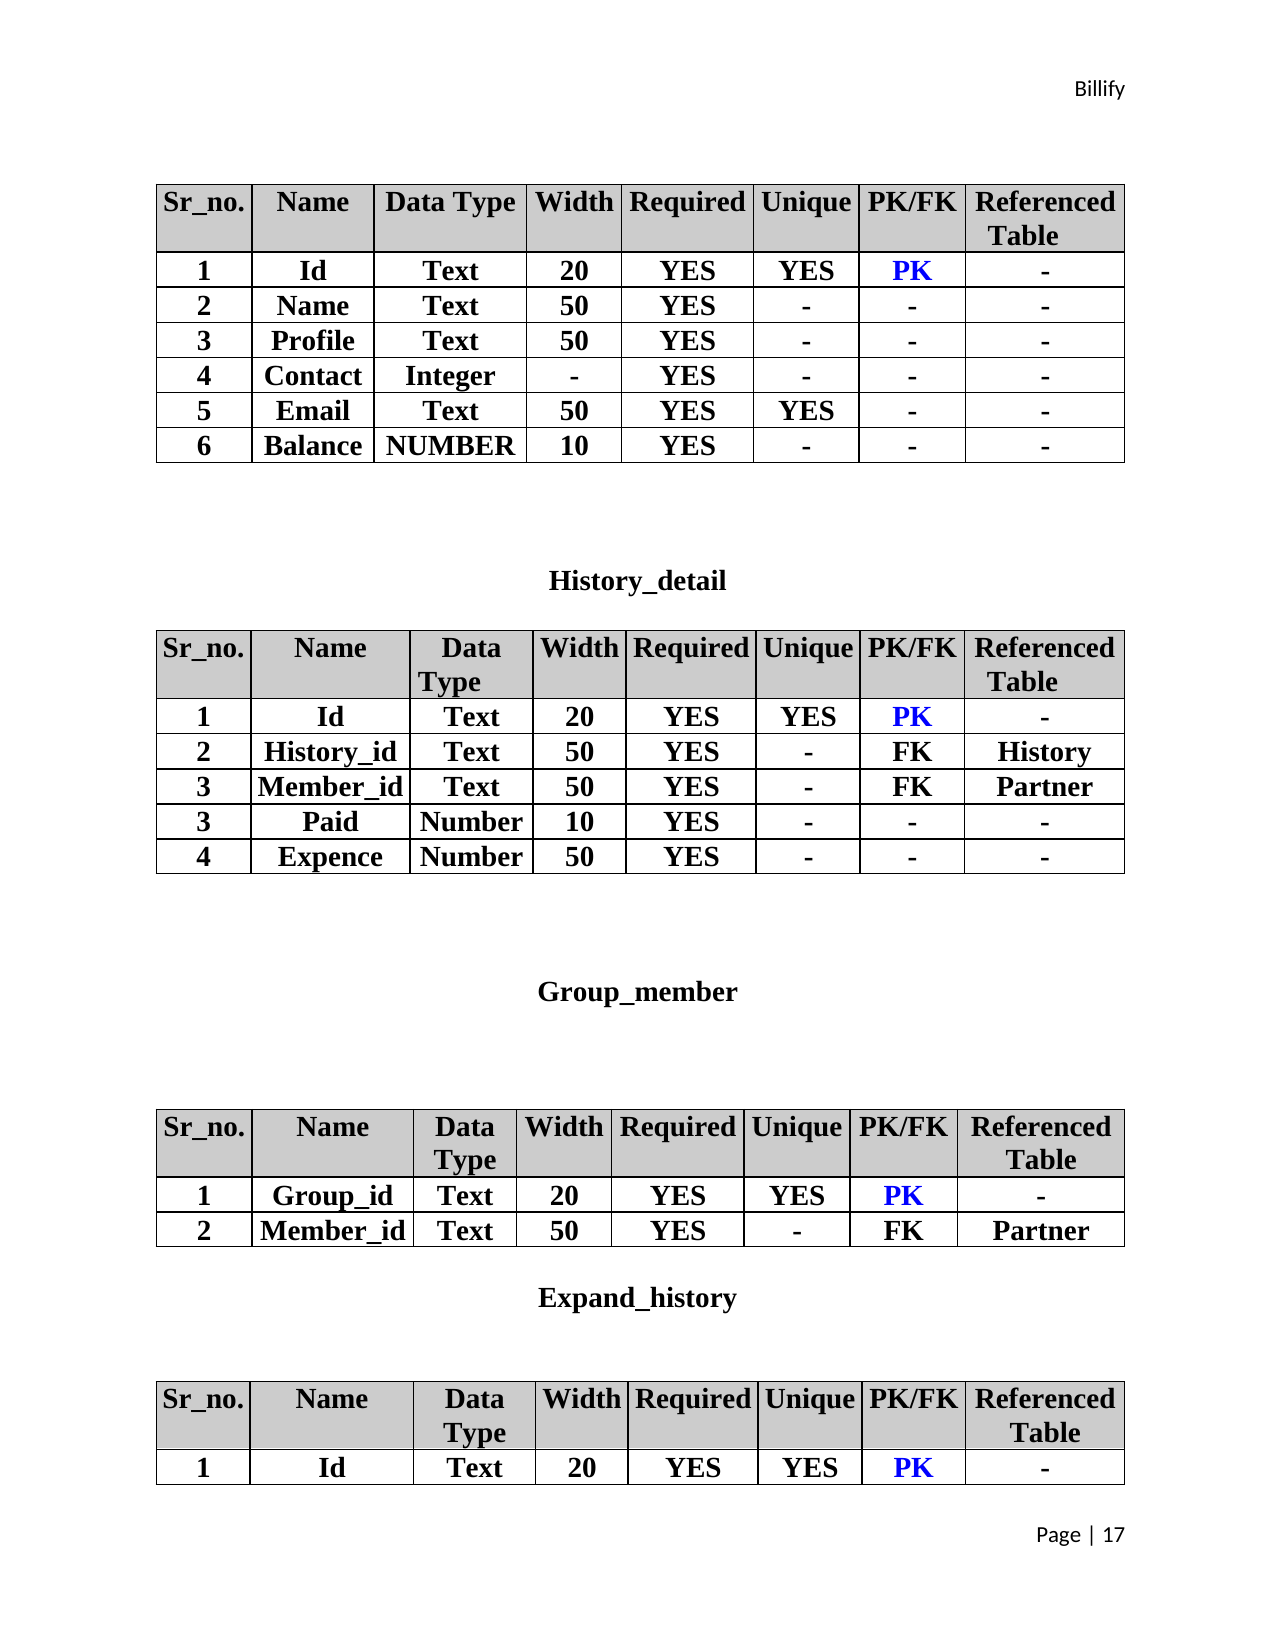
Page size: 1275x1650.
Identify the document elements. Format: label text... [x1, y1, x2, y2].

table_header Width [536, 1382, 627, 1448]
table_header Required [622, 185, 753, 251]
table_cell - [966, 393, 1124, 427]
text Expand_history [150, 1280, 1125, 1314]
table_cell - [966, 358, 1124, 392]
table_cell Partner [958, 1213, 1124, 1246]
table_cell Paid [252, 805, 409, 838]
table_cell - [527, 358, 621, 392]
table_cell YES [629, 1450, 757, 1484]
table_header Sr_no. [157, 185, 251, 251]
table_cell YES [622, 428, 753, 462]
table_cell - [965, 840, 1124, 873]
table_header Data Type [414, 1110, 516, 1176]
table_cell YES [759, 1450, 861, 1484]
table_cell FK [861, 734, 964, 768]
table_cell 50 [534, 840, 625, 873]
table_cell - [966, 428, 1124, 462]
table_header PK/FK [851, 1110, 957, 1176]
table_cell 1 [157, 1178, 251, 1211]
table_cell Expence [252, 840, 409, 873]
table_cell 20 [536, 1450, 627, 1484]
table_cell Text [414, 1213, 516, 1246]
table_cell - [965, 805, 1124, 838]
table_cell YES [754, 393, 858, 427]
table_cell - [966, 1450, 1124, 1484]
table_header Data Type [411, 631, 532, 698]
table_cell - [861, 840, 964, 873]
table_cell YES [627, 770, 755, 803]
table_cell Profile [253, 323, 373, 356]
table_header PK/FK [863, 1382, 965, 1448]
table_cell Email [253, 393, 373, 427]
table_cell - [966, 288, 1124, 321]
table_cell Id [253, 253, 373, 286]
table_cell Text [411, 699, 532, 733]
table_cell - [966, 253, 1124, 286]
table_cell 20 [534, 699, 625, 733]
table_cell Balance [253, 428, 373, 462]
table_cell Partner [965, 770, 1124, 803]
text History_detail [150, 563, 1125, 596]
table_header Referenced Table [965, 631, 1124, 698]
table_header Referenced Table [966, 185, 1124, 251]
table_cell 2 [157, 734, 250, 768]
table_cell Id [251, 1450, 413, 1484]
table_header Required [629, 1382, 757, 1448]
table_cell 2 [157, 288, 251, 321]
table_cell YES [754, 253, 858, 286]
table_cell 3 [157, 805, 250, 838]
table_header Name [253, 185, 373, 251]
table_cell 50 [517, 1213, 611, 1246]
table_cell Text [411, 770, 532, 803]
table_cell YES [627, 840, 755, 873]
table_cell 50 [527, 393, 621, 427]
table_cell YES [612, 1213, 743, 1246]
table_cell - [754, 358, 858, 392]
table_cell History [965, 734, 1124, 768]
table_cell 4 [157, 358, 251, 392]
table_cell - [860, 358, 965, 392]
table_cell - [754, 288, 858, 321]
table_cell 1 [157, 1450, 249, 1484]
table_cell 1 [157, 253, 251, 286]
table_header Name [252, 631, 409, 698]
table_header PK/FK [861, 631, 964, 698]
table_cell Member_id [252, 770, 409, 803]
table_cell PK [860, 253, 965, 286]
table_cell 3 [157, 770, 250, 803]
table_cell FK [861, 770, 964, 803]
table_header Sr_no. [157, 631, 250, 698]
table_header Referenced Table [958, 1110, 1124, 1176]
table_cell 2 [157, 1213, 251, 1246]
table_cell - [757, 770, 859, 803]
table_cell Number [411, 840, 532, 873]
table_header Unique [757, 631, 859, 698]
table_cell - [745, 1213, 849, 1246]
table_cell 50 [534, 770, 625, 803]
table_cell Integer [375, 358, 526, 392]
table_cell Id [252, 699, 409, 733]
table_cell PK [863, 1450, 965, 1484]
table_header Required [612, 1110, 743, 1176]
table_cell 6 [157, 428, 251, 462]
table_cell YES [622, 288, 753, 321]
table_cell - [860, 428, 965, 462]
table_cell 50 [527, 288, 621, 321]
table_cell YES [622, 358, 753, 392]
table_cell Text [411, 734, 532, 768]
table_cell Text [375, 288, 526, 321]
table_cell 4 [157, 840, 250, 873]
table_header Width [527, 185, 621, 251]
table_header Name [253, 1110, 413, 1176]
table_cell - [757, 840, 859, 873]
table_cell YES [627, 805, 755, 838]
table_cell Text [414, 1178, 516, 1211]
table_cell - [757, 805, 859, 838]
table_cell YES [627, 699, 755, 733]
table_cell 5 [157, 393, 251, 427]
table_header Data Type [375, 185, 526, 251]
table_cell - [754, 428, 858, 462]
table_cell - [966, 323, 1124, 356]
table_cell YES [757, 699, 859, 733]
table_cell History_id [252, 734, 409, 768]
table_cell - [860, 323, 965, 356]
table_cell 3 [157, 323, 251, 356]
table_cell Text [375, 253, 526, 286]
table_header Required [627, 631, 755, 698]
table_header Sr_no. [157, 1110, 251, 1176]
table_header Width [534, 631, 625, 698]
table_header Unique [745, 1110, 849, 1176]
table_header PK/FK [860, 185, 965, 251]
table_cell FK [851, 1213, 957, 1246]
table_cell - [754, 323, 858, 356]
table_header Name [251, 1382, 413, 1448]
table_cell Group_id [253, 1178, 413, 1211]
table_cell - [860, 393, 965, 427]
table_cell YES [627, 734, 755, 768]
table_header Referenced Table [966, 1382, 1124, 1448]
table_cell Text [375, 323, 526, 356]
table_cell - [861, 805, 964, 838]
table_header Unique [754, 185, 858, 251]
table_header Data Type [414, 1382, 535, 1448]
table_cell 10 [534, 805, 625, 838]
table_cell Text [375, 393, 526, 427]
table_header Unique [759, 1382, 861, 1448]
table_cell Name [253, 288, 373, 321]
table_header Sr_no. [157, 1382, 249, 1448]
table_cell Number [411, 805, 532, 838]
table_cell 20 [517, 1178, 611, 1211]
table_cell - [958, 1178, 1124, 1211]
table_cell YES [622, 253, 753, 286]
table_cell - [757, 734, 859, 768]
table_cell PK [851, 1178, 957, 1211]
text Group_member [150, 974, 1125, 1008]
table_cell Member_id [253, 1213, 413, 1246]
table_cell YES [612, 1178, 743, 1211]
table_cell 50 [527, 323, 621, 356]
table_cell 10 [527, 428, 621, 462]
table_cell YES [622, 393, 753, 427]
table_cell 1 [157, 699, 250, 733]
table_cell 20 [527, 253, 621, 286]
table_cell Text [414, 1450, 535, 1484]
table_cell YES [622, 323, 753, 356]
table_cell Contact [253, 358, 373, 392]
table_cell - [860, 288, 965, 321]
table_cell 50 [534, 734, 625, 768]
table_cell NUMBER [375, 428, 526, 462]
table_cell PK [861, 699, 964, 733]
table_header Width [517, 1110, 611, 1176]
table_cell YES [745, 1178, 849, 1211]
table_cell - [965, 699, 1124, 733]
